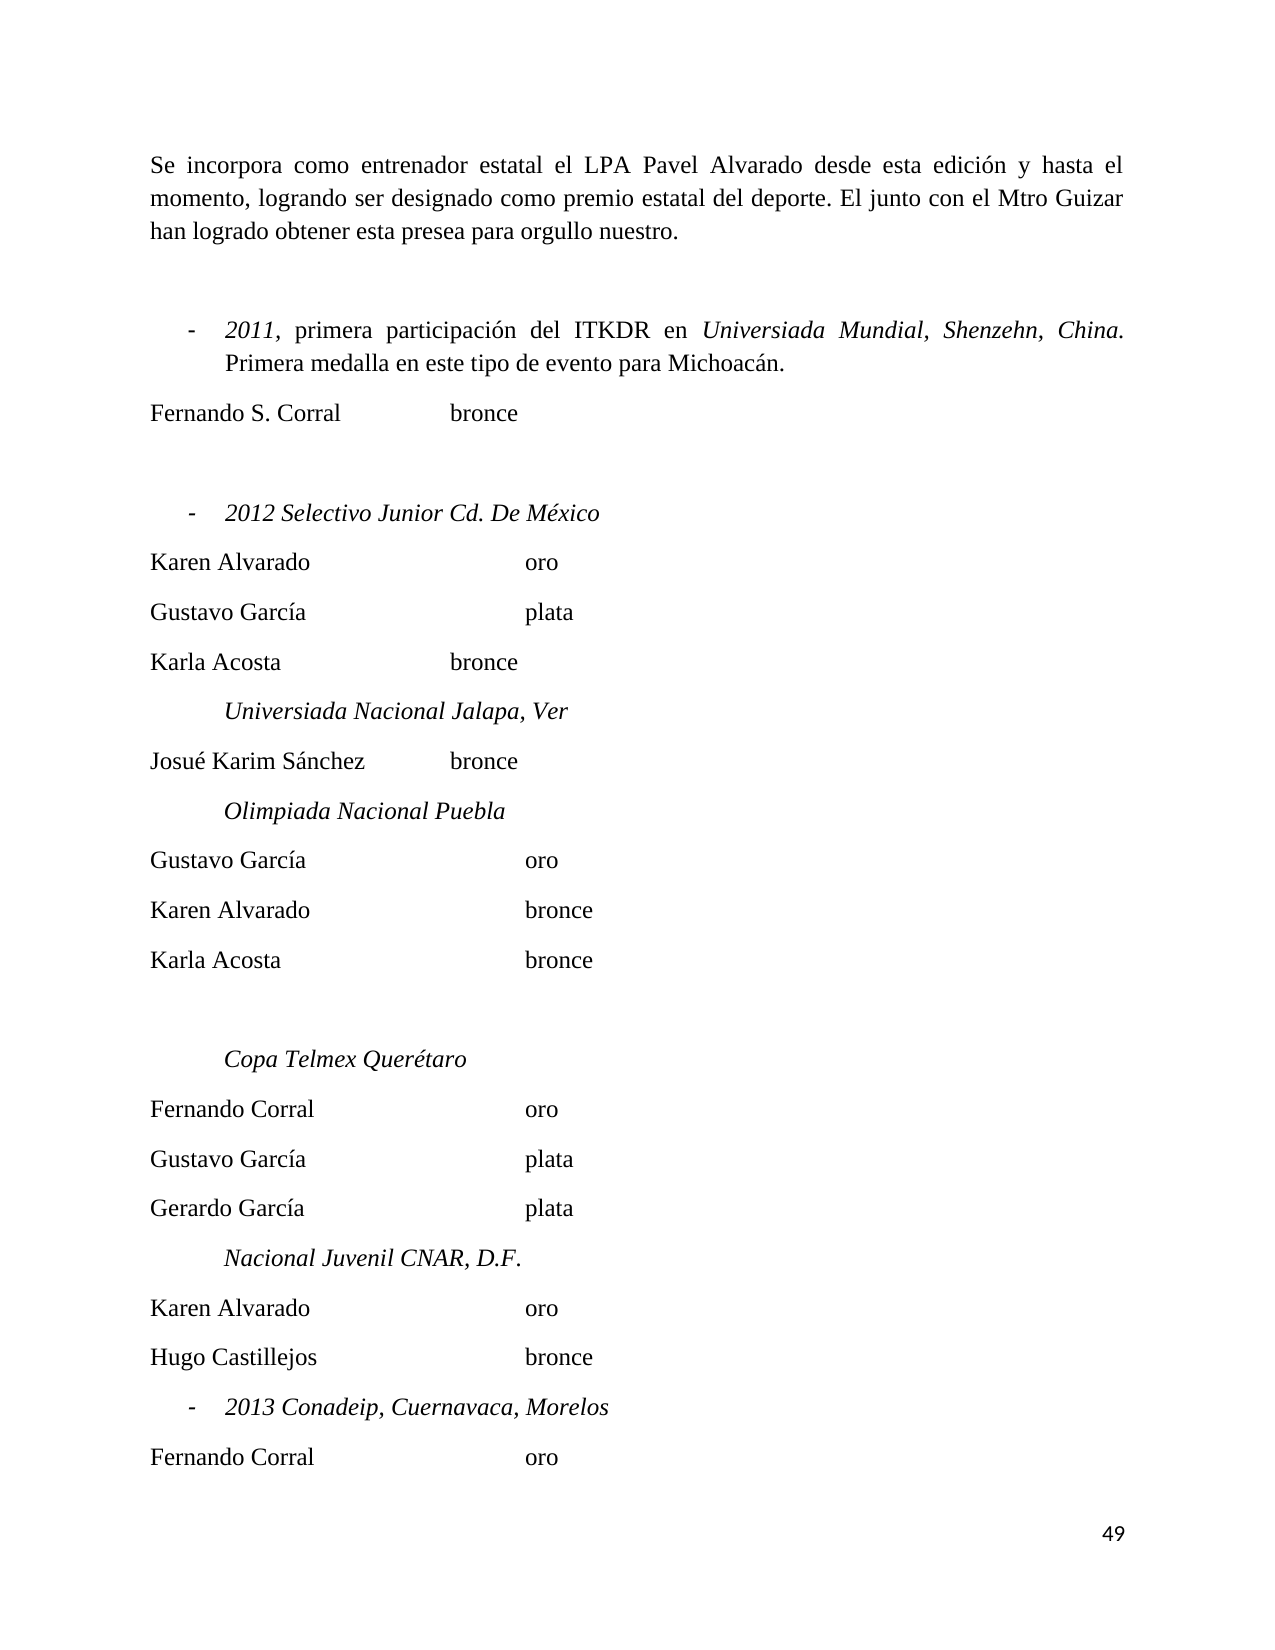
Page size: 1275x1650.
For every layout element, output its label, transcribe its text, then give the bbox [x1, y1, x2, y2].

list 2013 Conadeip, Cuernavaca, Morelos [187, 1392, 1125, 1421]
text Universiada Nacional Jalapa, Ver [150, 696, 1125, 725]
list 2011, primera participación del ITKDR en Universiada Mundial, Shenzehn, China. Primera medalla en este tipo de evento para Michoacán. [187, 315, 1125, 377]
text Gustavo García plata [150, 1144, 1125, 1172]
text Gustavo García oro [150, 846, 1125, 874]
text Olimpiada Nacional Puebla [150, 796, 1125, 824]
text Karen Alvarado oro [150, 547, 1125, 576]
text Gerardo García plata [150, 1193, 1125, 1222]
text Fernando Corral oro [150, 1094, 1125, 1123]
text Hugo Castillejos bronce [150, 1342, 1125, 1371]
text Karla Acosta bronce [150, 647, 1125, 676]
text Gustavo García plata [150, 597, 1125, 626]
text Nacional Juvenil CNAR, D.F. [150, 1243, 1125, 1272]
text Fernando S. Corral bronce [150, 398, 1125, 427]
text Fernando Corral oro [150, 1442, 1125, 1471]
text Copa Telmex Querétaro [150, 1044, 1125, 1073]
text Karla Acosta bronce [150, 945, 1125, 974]
text Karen Alvarado bronce [150, 895, 1125, 924]
text Karen Alvarado oro [150, 1293, 1125, 1321]
text Se incorpora como entrenador estatal el LPA Pavel Alvarado desde esta edición y hasta el momento, logrando ser designado como premio estatal del deporte. El junto con el Mtro Guizar han logrado obtener esta presea para orgullo nuestro. [150, 150, 1125, 245]
text Josué Karim Sánchez bronce [150, 746, 1125, 775]
list 2012 Selectivo Junior Cd. De México [187, 498, 1125, 526]
